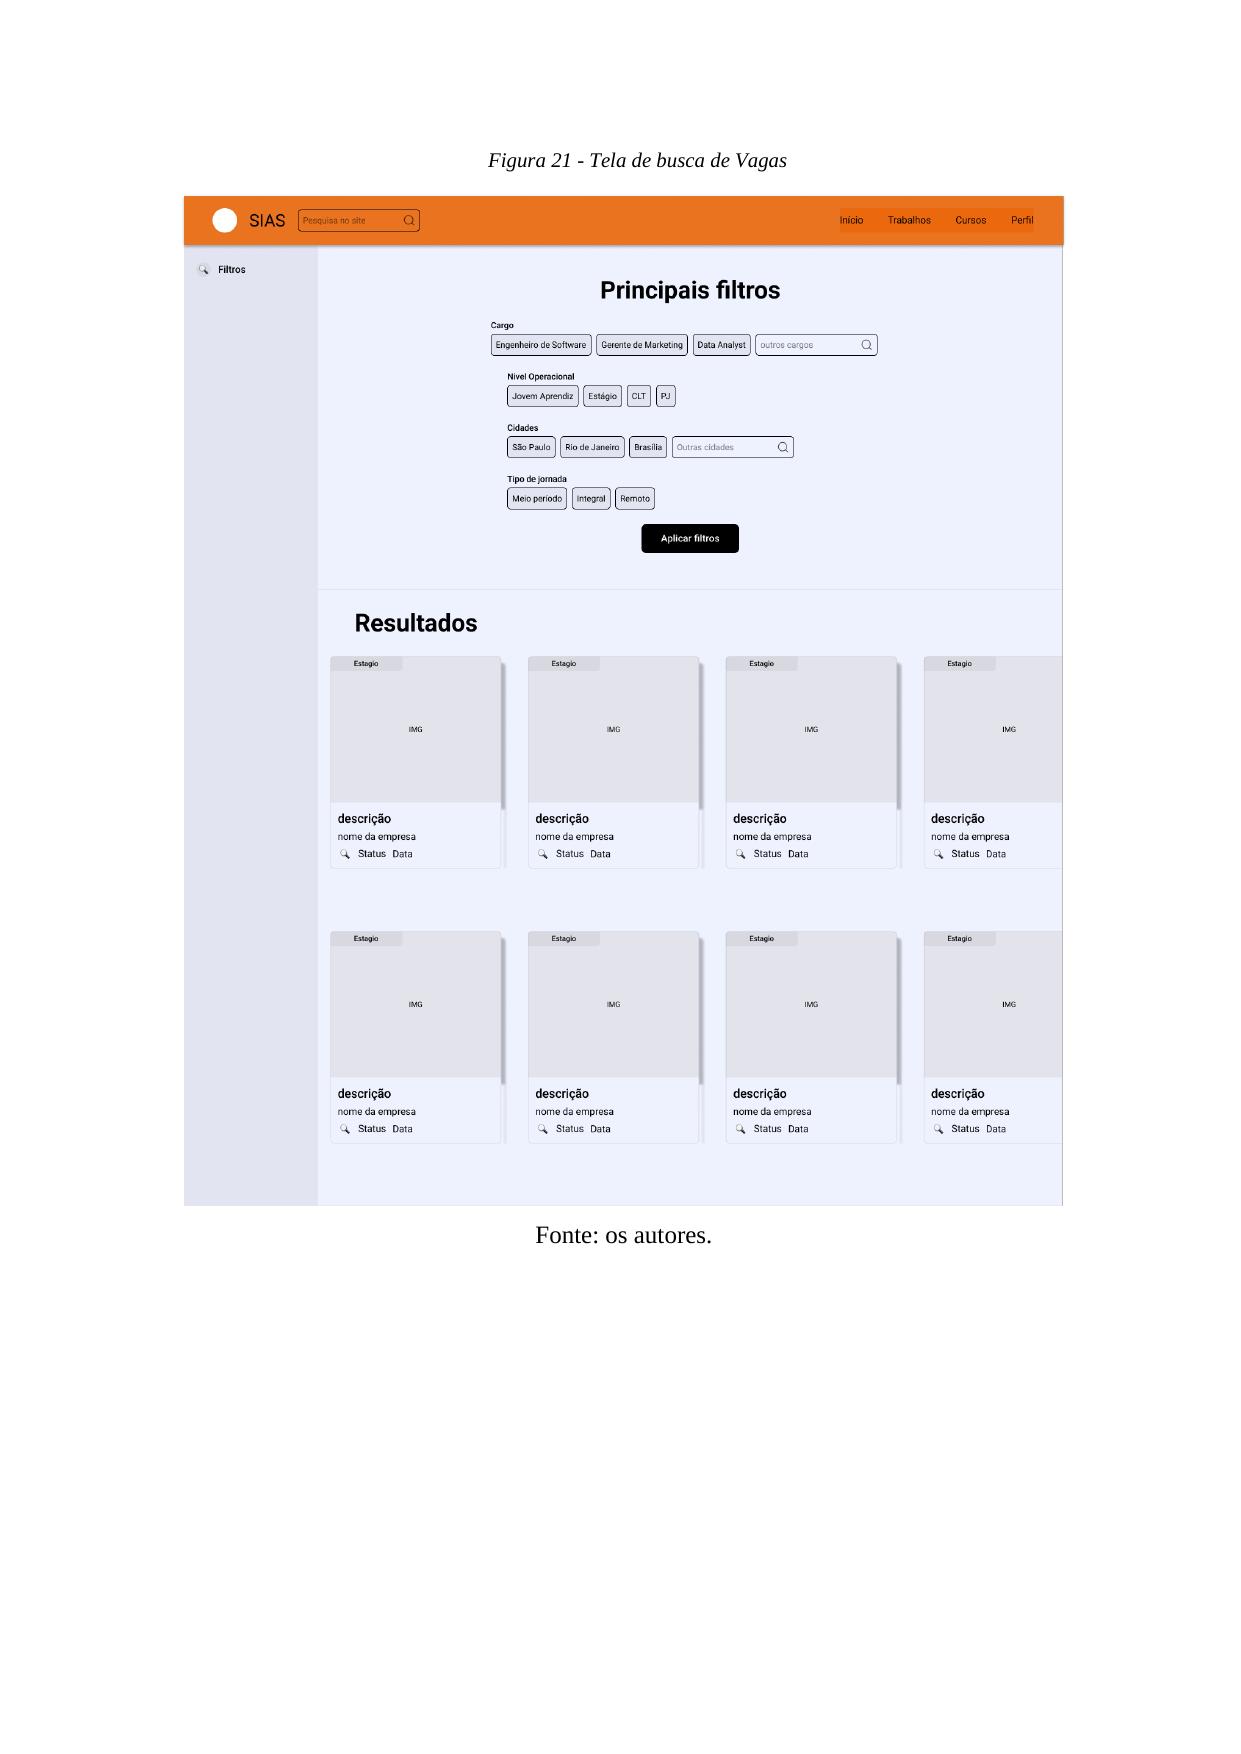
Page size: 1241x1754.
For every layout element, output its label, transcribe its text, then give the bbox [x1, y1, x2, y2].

text Fonte: os autores. [177, 1220, 1070, 1249]
text Figura 21 - Tela de busca de Vagas [177, 148, 1070, 172]
picture [180, 192, 1067, 1206]
